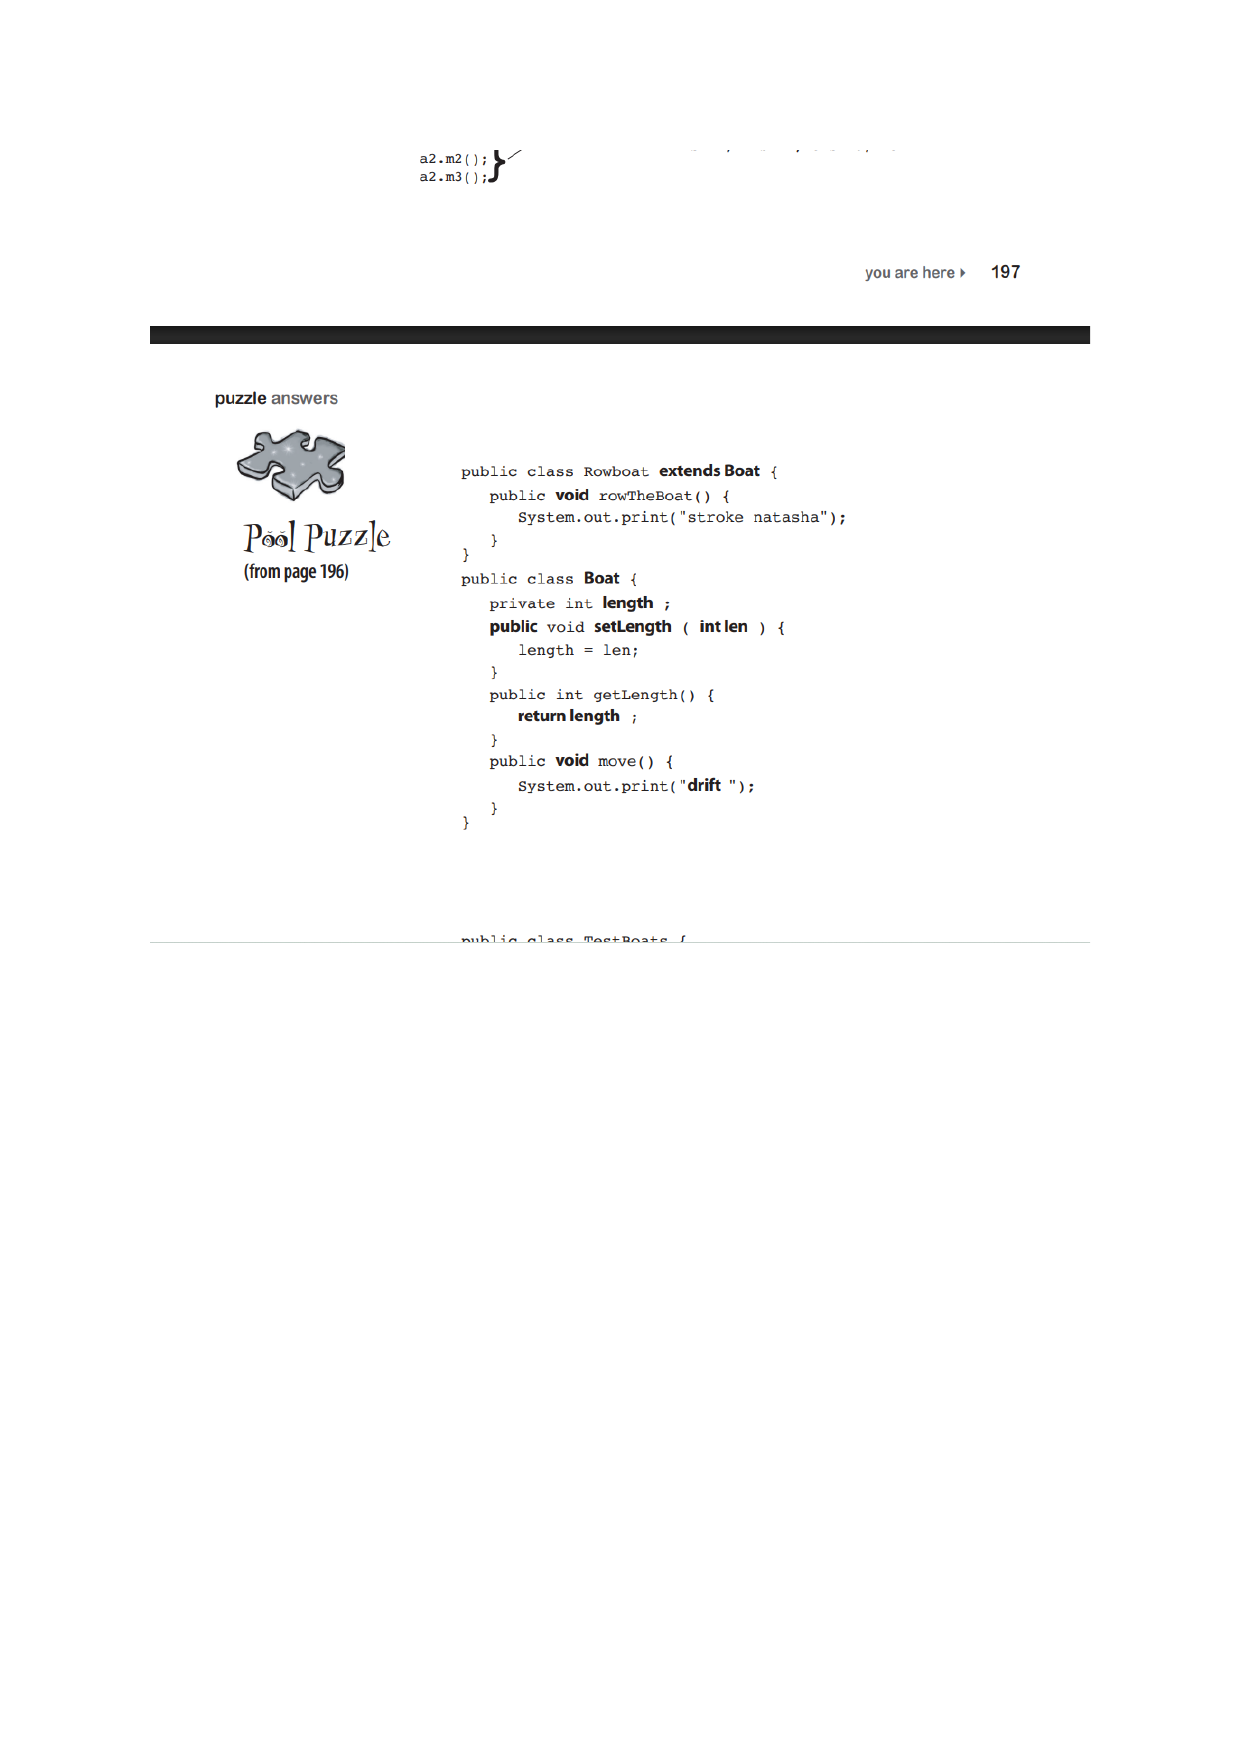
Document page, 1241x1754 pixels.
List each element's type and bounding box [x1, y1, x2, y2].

picture [150, 150, 1091, 943]
